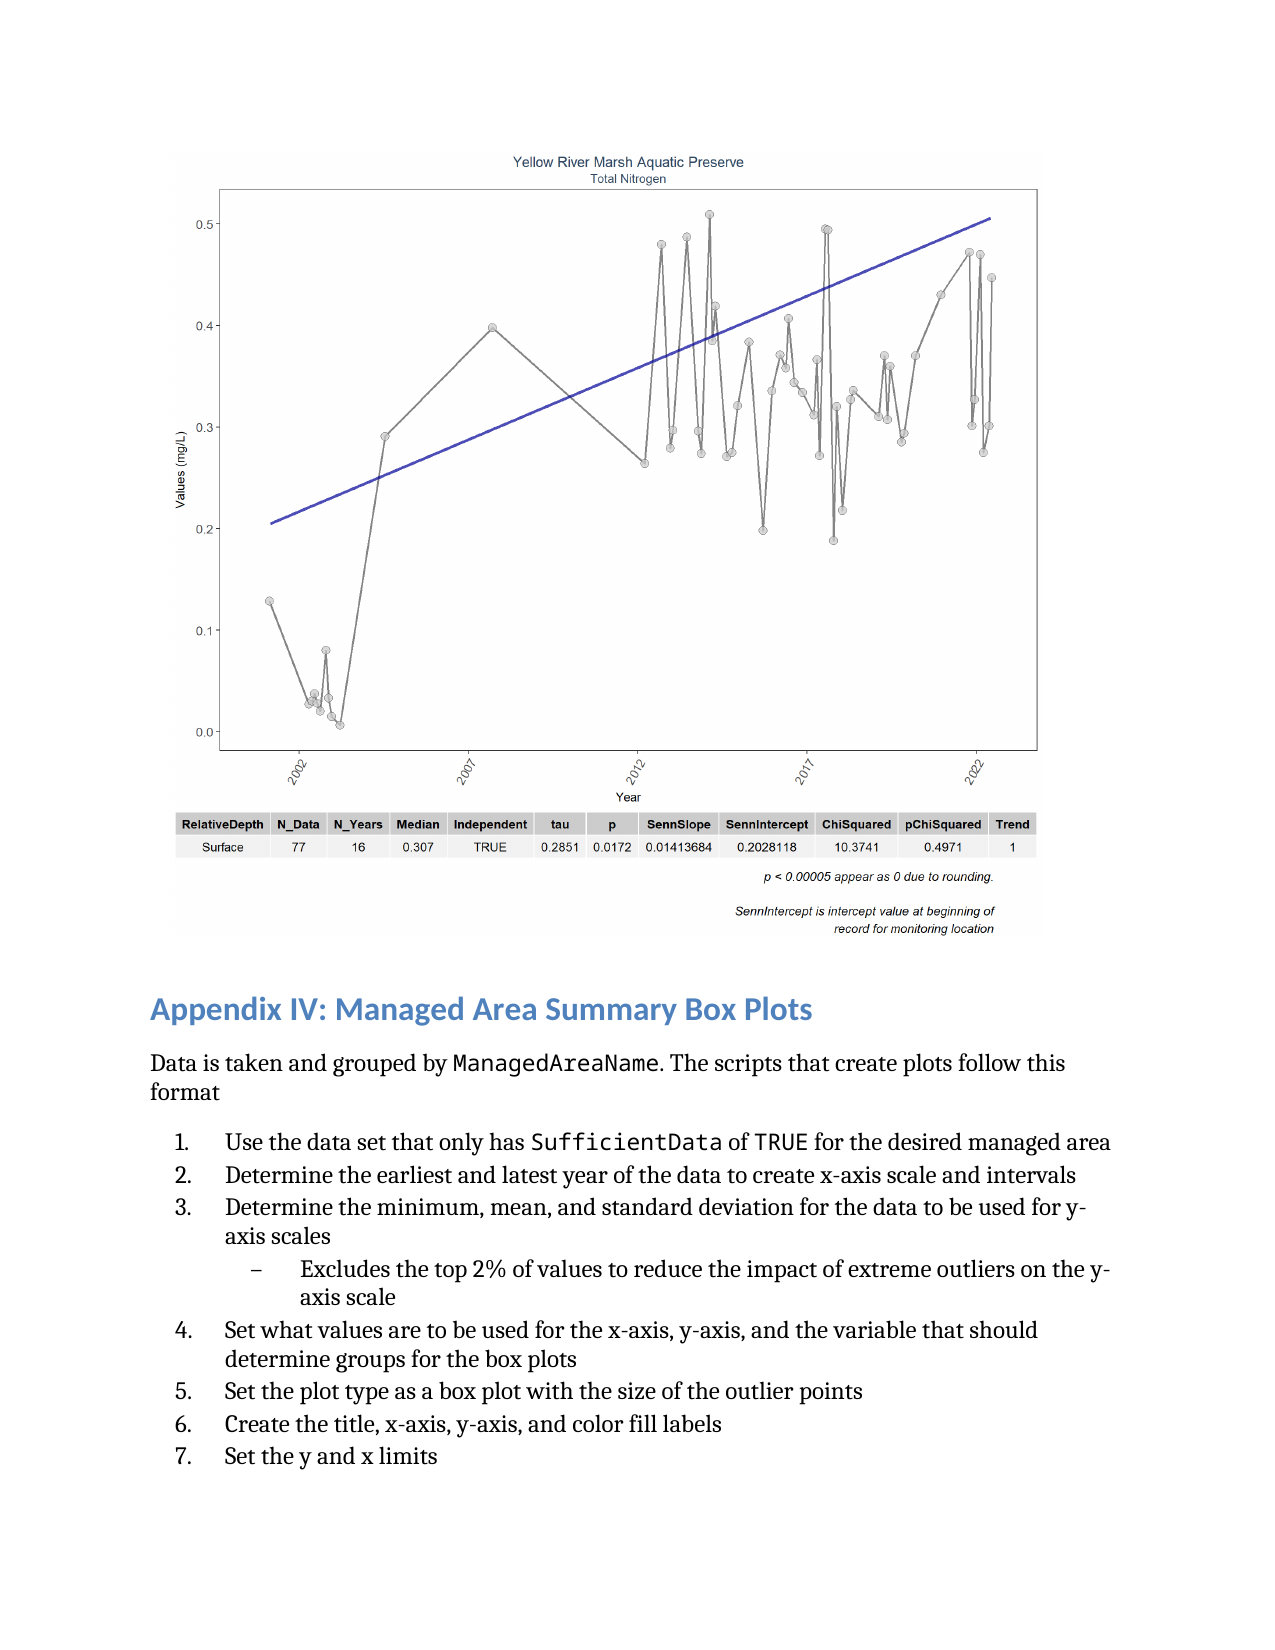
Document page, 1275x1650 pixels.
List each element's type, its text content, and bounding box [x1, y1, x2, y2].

picture [168, 150, 1044, 938]
list Set the plot type as a box plot with the size of the outlier points [175, 1377, 1125, 1406]
list Set the y and x limits [175, 1442, 1125, 1471]
list Use the data set that only has SufficientData of TRUE for the desired managed area [175, 1126, 1125, 1157]
list Set what values are to be used for the x-axis, y-axis, and the variable that should determine groups for the box plots [175, 1316, 1125, 1373]
subtitle Appendix IV: Managed Area Summary Box Plots [150, 987, 1125, 1028]
text Data is taken and grouped by ManagedAreaName. The scripts that create plots follow this format [150, 1047, 1125, 1107]
list Create the title, x-axis, y-axis, and color fill labels [175, 1409, 1125, 1438]
list Determine the minimum, mean, and standard deviation for the data to be used for y-axis scales [175, 1193, 1125, 1251]
list Determine the earliest and latest year of the data to create x-axis scale and intervals [175, 1161, 1125, 1189]
list Excludes the top 2% of values to reduce the impact of extreme outliers on the y-axis scale [250, 1254, 1125, 1312]
